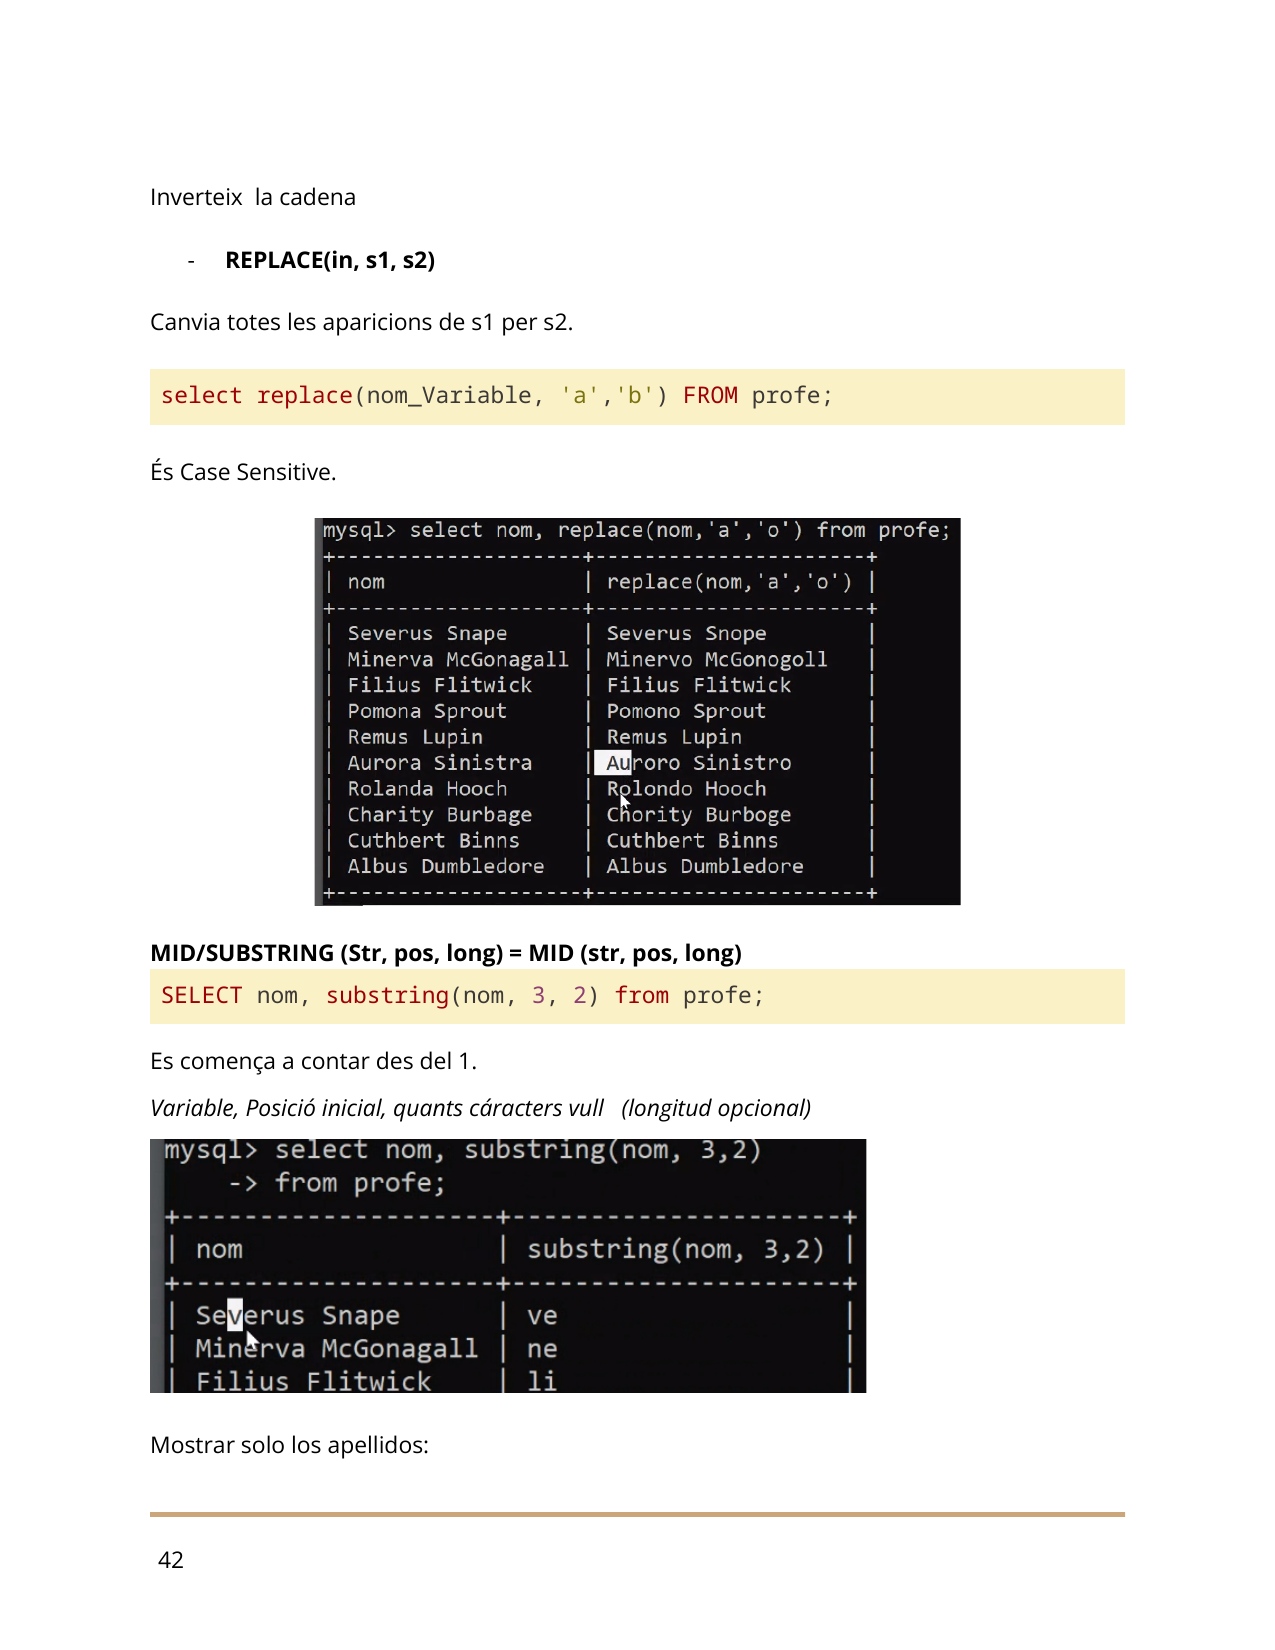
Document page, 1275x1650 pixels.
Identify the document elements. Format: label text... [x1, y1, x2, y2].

text Inverteix la cadena [150, 181, 1125, 212]
table_header SELECT nom, substring(nom, 3, 2) from profe; [150, 969, 1125, 1024]
text Mostrar solo los apellidos: [150, 1429, 1125, 1461]
table_header select replace(nom_Variable, 'a','b') FROM profe; [150, 369, 1125, 425]
list REPLACE(in, s1, s2) [187, 244, 1125, 275]
text MID/SUBSTRING (Str, pos, long) = MID (str, pos, long) [150, 937, 1125, 968]
picture [150, 1139, 867, 1393]
text És Case Sensitive. [150, 456, 1125, 487]
picture [314, 518, 961, 906]
picture [150, 1512, 1125, 1517]
text Canvia totes les aparicions de s1 per s2. [150, 306, 1125, 337]
